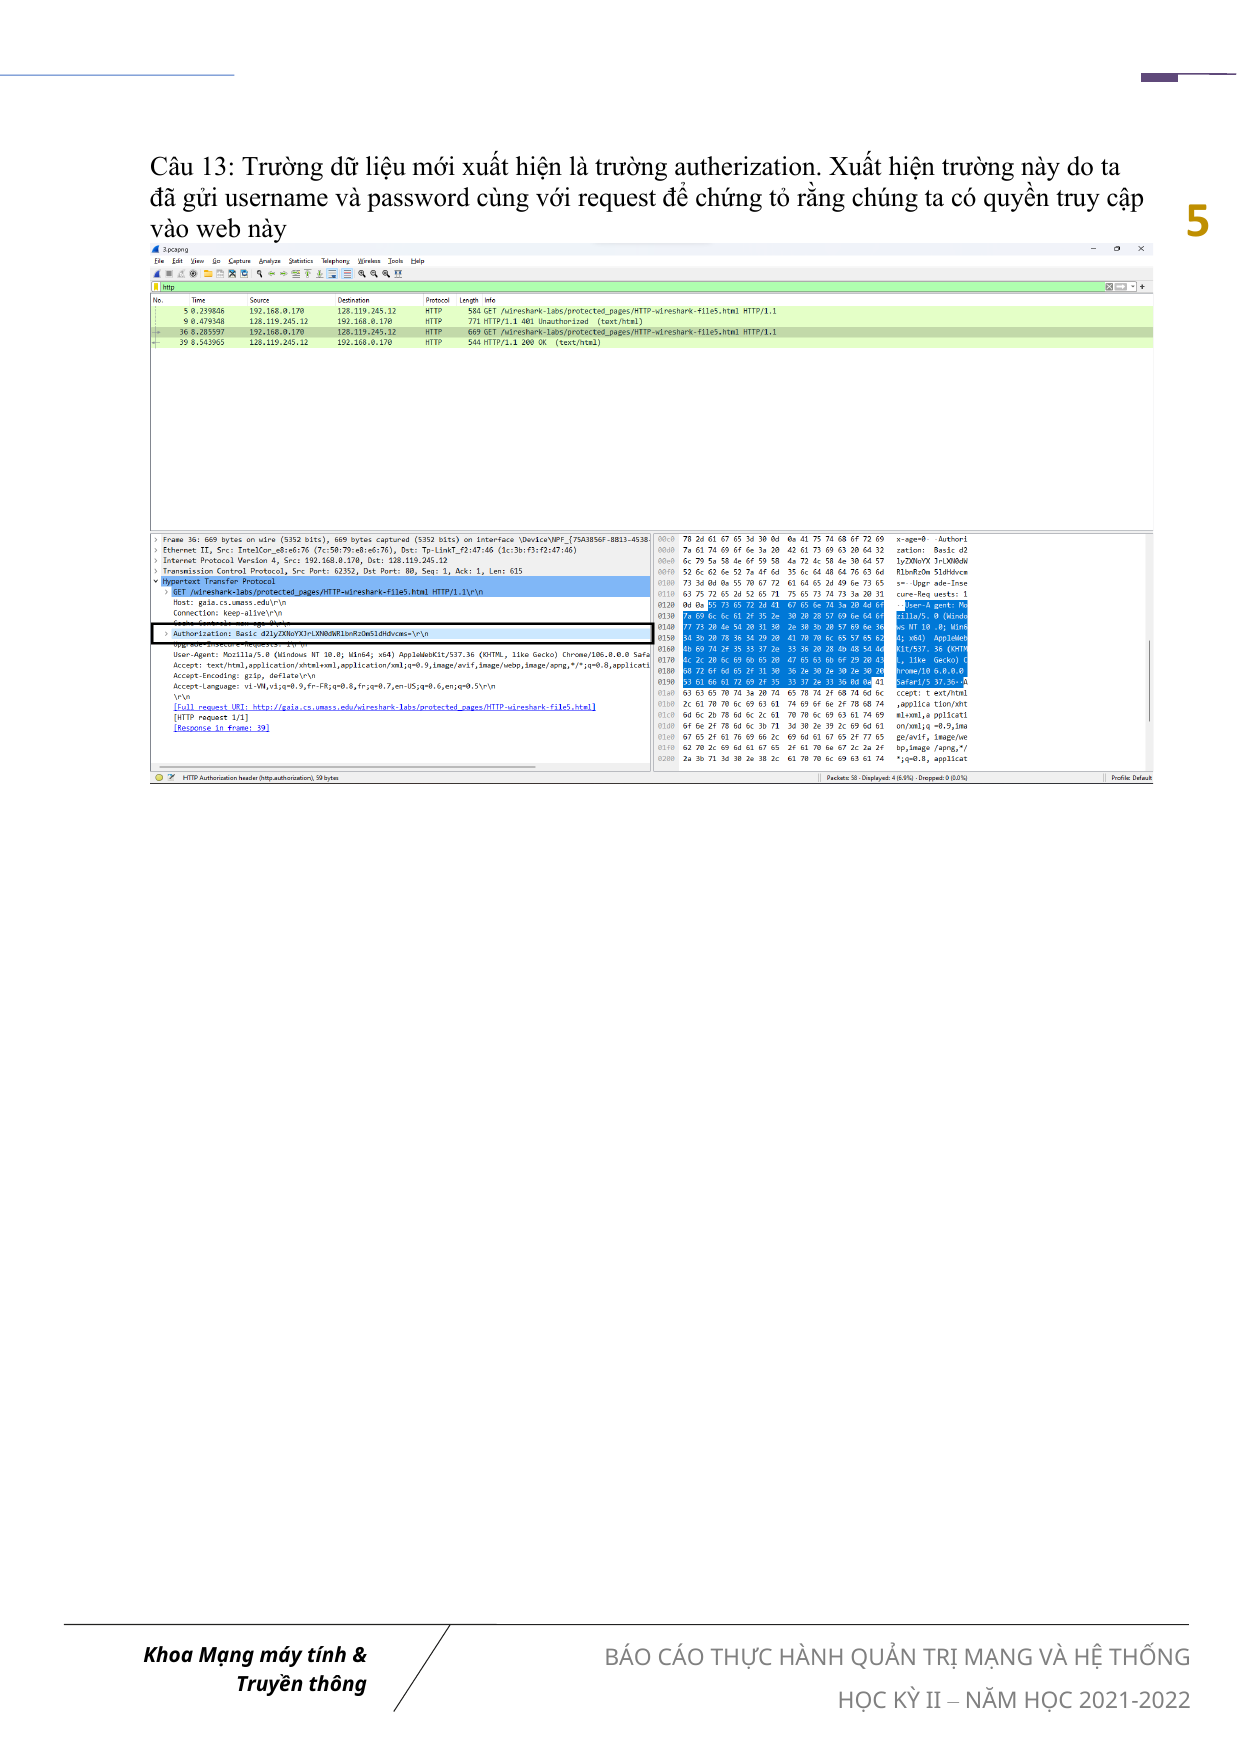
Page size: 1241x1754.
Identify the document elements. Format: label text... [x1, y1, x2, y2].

picture [150, 243, 1154, 784]
text Câu 13: Trường dữ liệu mới xuất hiện là trường autherization. Xuất hiện trường này do ta đã gửi username và password cùng với request để chứng tỏ rằng chúng ta có quyền truy cập vào web này [150, 150, 1153, 243]
